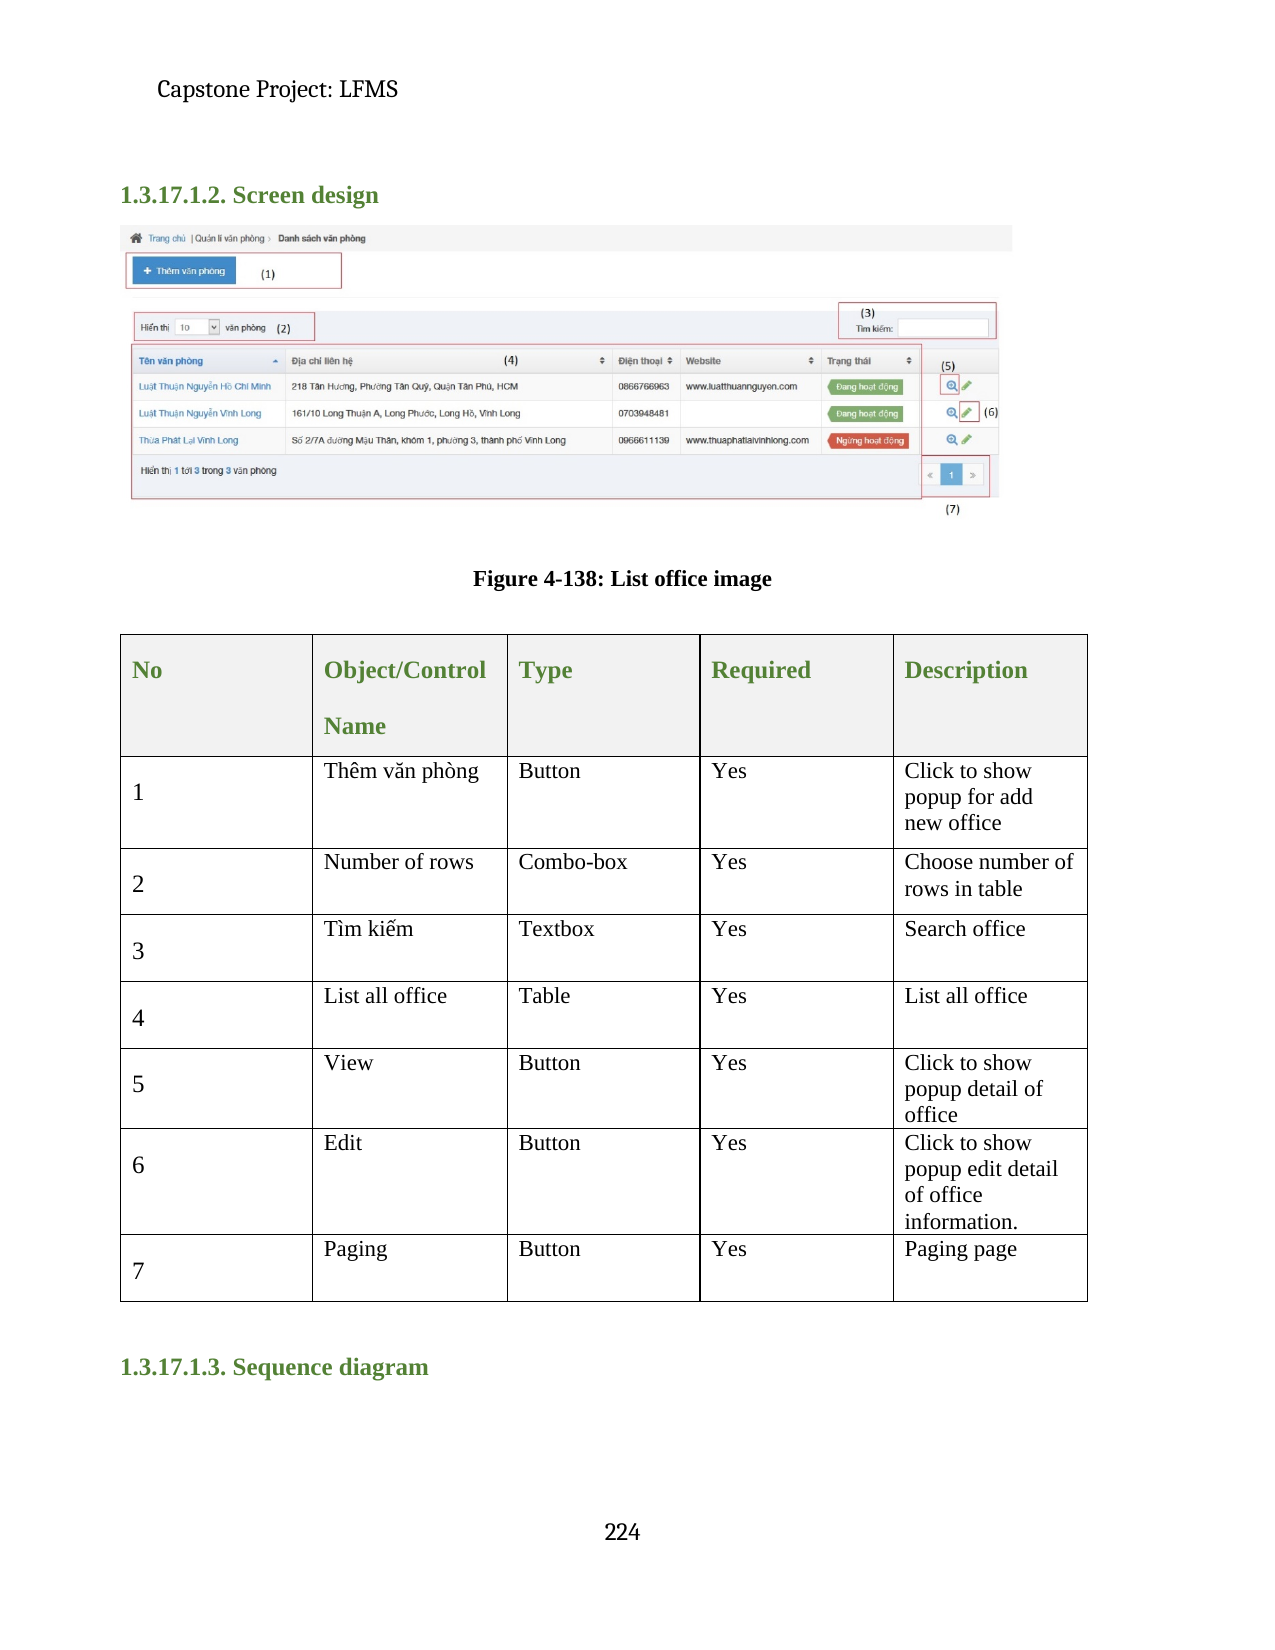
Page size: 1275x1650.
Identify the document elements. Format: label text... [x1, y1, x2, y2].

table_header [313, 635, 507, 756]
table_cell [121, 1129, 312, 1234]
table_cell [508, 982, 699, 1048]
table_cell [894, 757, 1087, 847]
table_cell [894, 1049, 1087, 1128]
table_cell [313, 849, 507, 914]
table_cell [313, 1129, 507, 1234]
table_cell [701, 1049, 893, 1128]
subtitle Sequence diagram [120, 1352, 1087, 1380]
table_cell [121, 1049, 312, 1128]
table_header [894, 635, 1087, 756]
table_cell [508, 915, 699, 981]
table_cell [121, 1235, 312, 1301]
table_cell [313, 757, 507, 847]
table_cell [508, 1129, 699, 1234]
subtitle Screen design [120, 180, 1087, 209]
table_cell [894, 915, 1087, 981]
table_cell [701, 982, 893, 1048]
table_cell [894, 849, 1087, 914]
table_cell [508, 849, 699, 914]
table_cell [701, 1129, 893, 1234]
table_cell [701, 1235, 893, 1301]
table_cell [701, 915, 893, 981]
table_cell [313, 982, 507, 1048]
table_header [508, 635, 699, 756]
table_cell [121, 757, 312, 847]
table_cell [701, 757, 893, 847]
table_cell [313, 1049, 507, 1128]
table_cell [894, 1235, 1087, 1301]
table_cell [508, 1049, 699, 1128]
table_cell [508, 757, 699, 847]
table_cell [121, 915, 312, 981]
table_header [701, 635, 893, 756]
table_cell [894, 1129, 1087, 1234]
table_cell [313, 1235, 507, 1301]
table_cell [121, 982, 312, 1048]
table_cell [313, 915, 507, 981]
picture [120, 225, 1021, 555]
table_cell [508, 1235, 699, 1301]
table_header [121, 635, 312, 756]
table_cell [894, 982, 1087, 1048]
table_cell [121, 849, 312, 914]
text Figure 4-138: List office image [157, 566, 1087, 592]
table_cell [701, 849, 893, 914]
